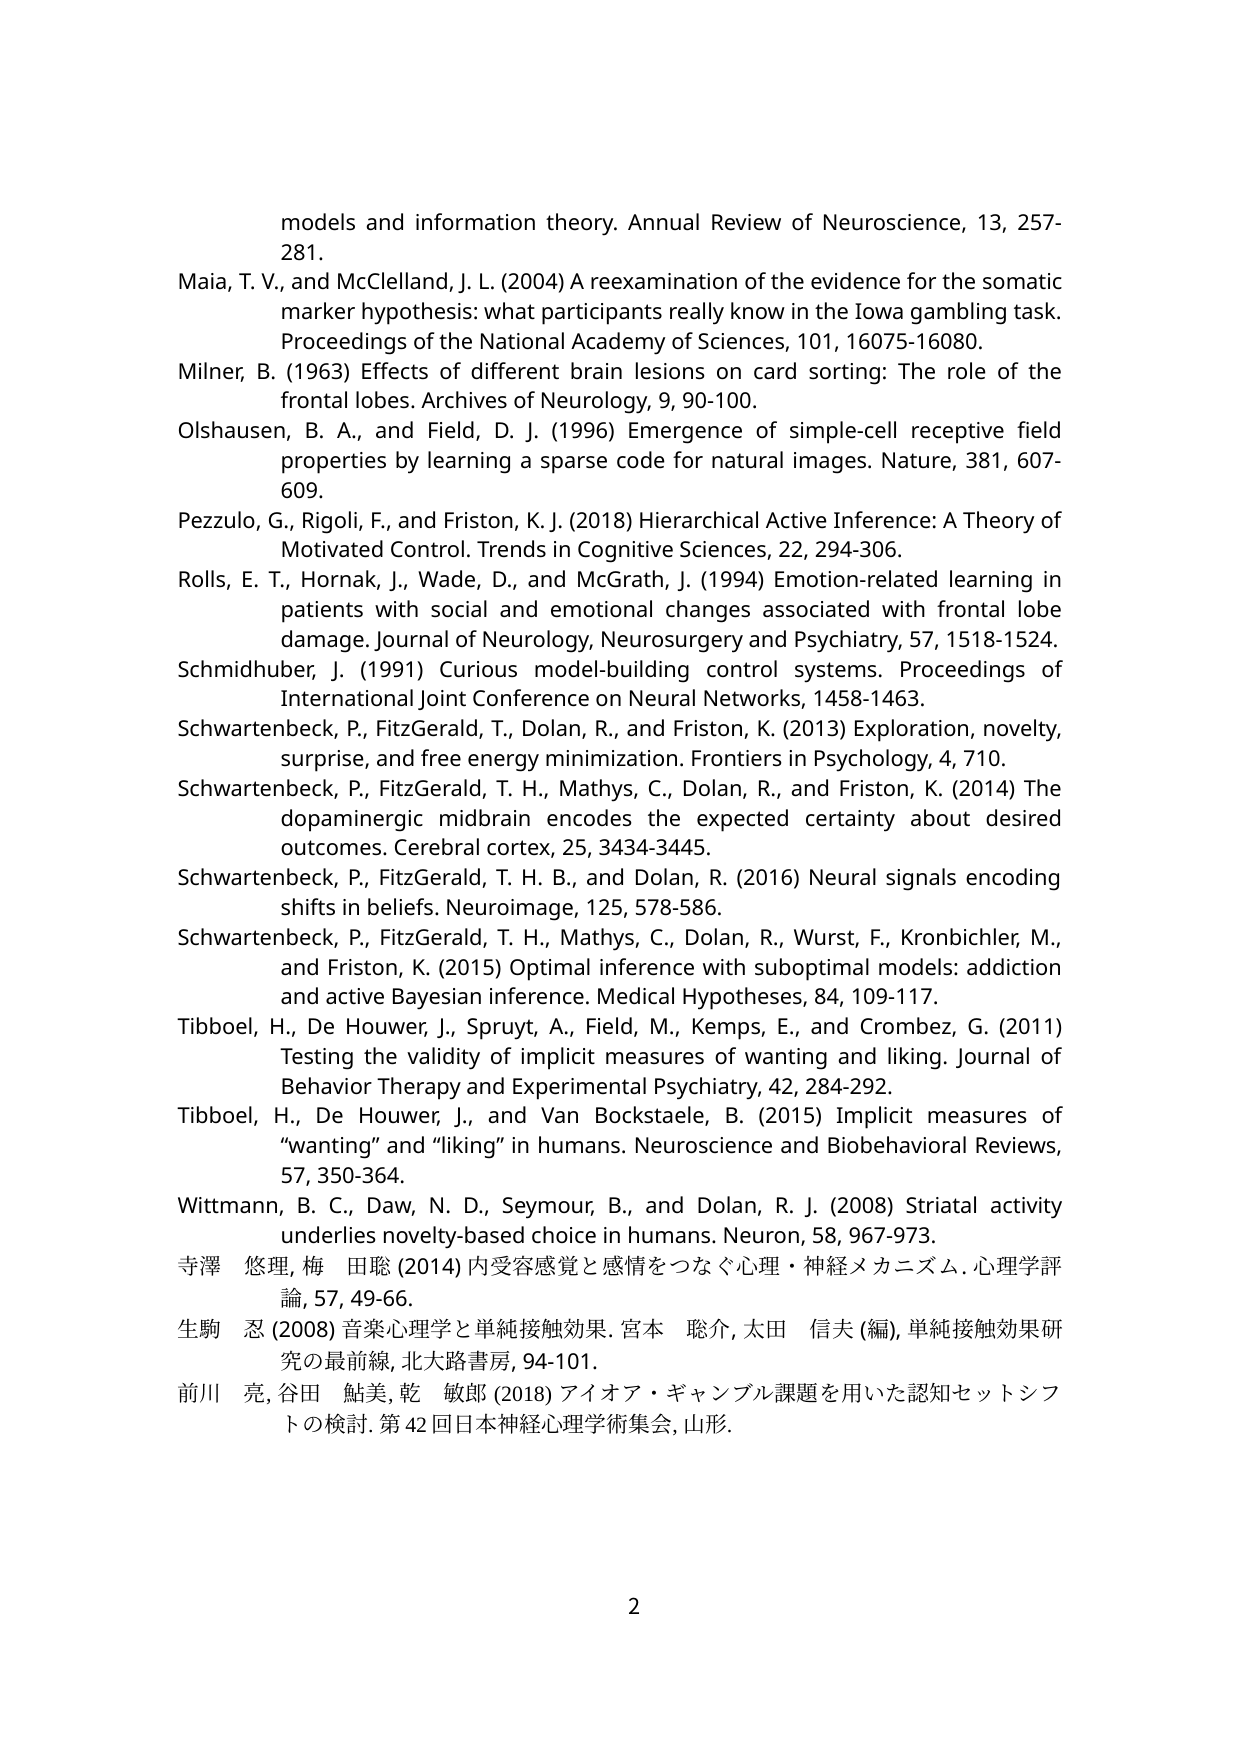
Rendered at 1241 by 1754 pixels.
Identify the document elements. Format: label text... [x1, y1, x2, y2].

text Schwartenbeck, P., FitzGerald, T. H. B., and Dolan, R. (2016) Neural signals encoding shifts in beliefs. Neuroimage, 125, 578-586. [177, 862, 1063, 922]
text Rolls, E. T., Hornak, J., Wade, D., and McGrath, J. (1994) Emotion-related learning in patients with social and emotional changes associated with frontal lobe damage. Journal of Neurology, Neurosurgery and Psychiatry, 57, 1518-1524. [177, 564, 1063, 654]
text Milner, B. (1963) Effects of different brain lesions on card sorting: The role of the frontal lobes. Archives of Neurology, 9, 90-100. [177, 356, 1063, 415]
text Maia, T. V., and McClelland, J. L. (2004) A reexamination of the evidence for the somatic marker hypothesis: what participants really know in the Iowa gambling task. Proceedings of the National Academy of Sciences, 101, 16075-16080. [177, 266, 1063, 356]
text 寺澤 悠理, 梅 田聡 (2014) 内受容感覚と感情をつなぐ心理・神経メカニズム. 心理学評論, 57, 49-66. [177, 1249, 1063, 1313]
text Pezzulo, G., Rigoli, F., and Friston, K. J. (2018) Hierarchical Active Inference: A Theory of Motivated Control. Trends in Cognitive Sciences, 22, 294-306. [177, 505, 1063, 564]
text Olshausen, B. A., and Field, D. J. (1996) Emergence of simple-cell receptive field properties by learning a sparse code for natural images. Nature, 381, 607-609. [177, 415, 1063, 505]
text Tibboel, H., De Houwer, J., Spruyt, A., Field, M., Kemps, E., and Crombez, G. (2011) Testing the validity of implicit measures of wanting and liking. Journal of Behavior Therapy and Experimental Psychiatry, 42, 284-292. [177, 1011, 1063, 1101]
text Schwartenbeck, P., FitzGerald, T. H., Mathys, C., Dolan, R., Wurst, F., Kronbichler, M., and Friston, K. (2015) Optimal inference with suboptimal models: addiction and active Bayesian inference. Medical Hypotheses, 84, 109-117. [177, 922, 1063, 1011]
text Wittmann, B. C., Daw, N. D., Seymour, B., and Dolan, R. J. (2008) Striatal activity underlies novelty-based choice in humans. Neuron, 58, 967-973. [177, 1190, 1063, 1249]
text Schmidhuber, J. (1991) Curious model-building control systems. Proceedings of International Joint Conference on Neural Networks, 1458-1463. [177, 654, 1063, 713]
text Tibboel, H., De Houwer, J., and Van Bockstaele, B. (2015) Implicit measures of “wanting” and “liking” in humans. Neuroscience and Biobehavioral Reviews, 57, 350-364. [177, 1101, 1063, 1190]
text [177, 207, 1063, 266]
text Schwartenbeck, P., FitzGerald, T. H., Mathys, C., Dolan, R., and Friston, K. (2014) The dopaminergic midbrain encodes the expected certainty about desired outcomes. Cerebral cortex, 25, 3434-3445. [177, 773, 1063, 862]
text 生駒 忍 (2008) 音楽心理学と単純接触効果. 宮本 聡介, 太田 信夫 (編), 単純接触効果研究の最前線, 北大路書房, 94-101. [177, 1313, 1063, 1376]
text Schwartenbeck, P., FitzGerald, T., Dolan, R., and Friston, K. (2013) Exploration, novelty, surprise, and free energy minimization. Frontiers in Psychology, 4, 710. [177, 713, 1063, 773]
text 前川 亮, 谷田 鮎美, 乾 敏郎 (2018) アイオア・ギャンブル課題を用いた認知セットシフトの検討. 第42回日本神経心理学術集会, 山形. [177, 1376, 1063, 1439]
